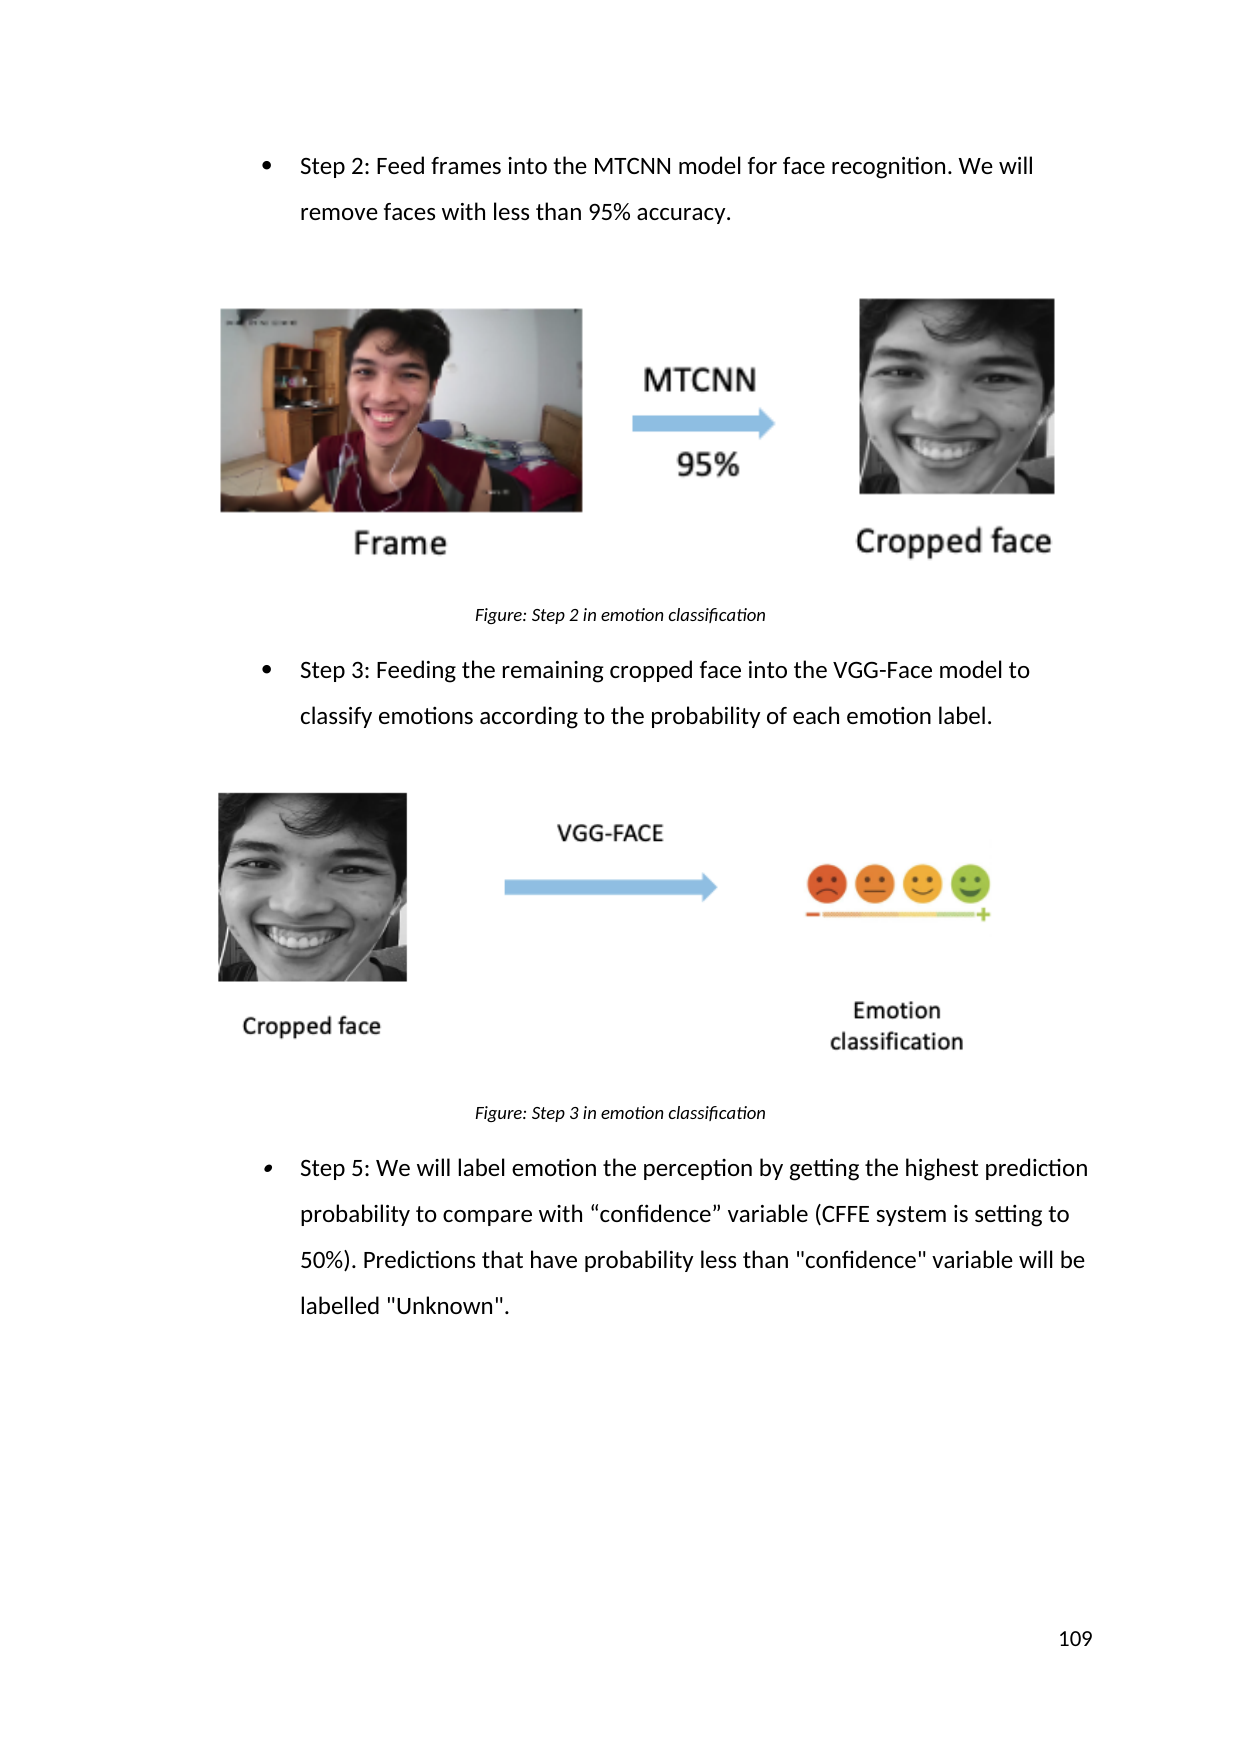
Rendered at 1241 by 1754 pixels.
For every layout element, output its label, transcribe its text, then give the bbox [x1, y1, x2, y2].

picture [197, 253, 1073, 589]
list Step 3: Feeding the remaining cropped face into the VGG-Face model to classify emotions according to the probability of each emotion label. [262, 654, 1093, 730]
picture [193, 762, 1021, 1071]
text Figure: Step 3 in emotion classification [150, 1102, 1093, 1124]
text Figure: Step 2 in emotion classification [150, 603, 1093, 626]
list Step 2: Feed frames into the MTCNN model for face recognition. We will remove faces with less than 95% accuracy. [262, 150, 1093, 226]
list Step 5: We will label emotion the perception by getting the highest prediction probability to compare with “confidence” variable (CFFE system is setting to 50%). Predictions that have probability less than "confidence" variable will be labelled "Unknown". [262, 1153, 1093, 1320]
